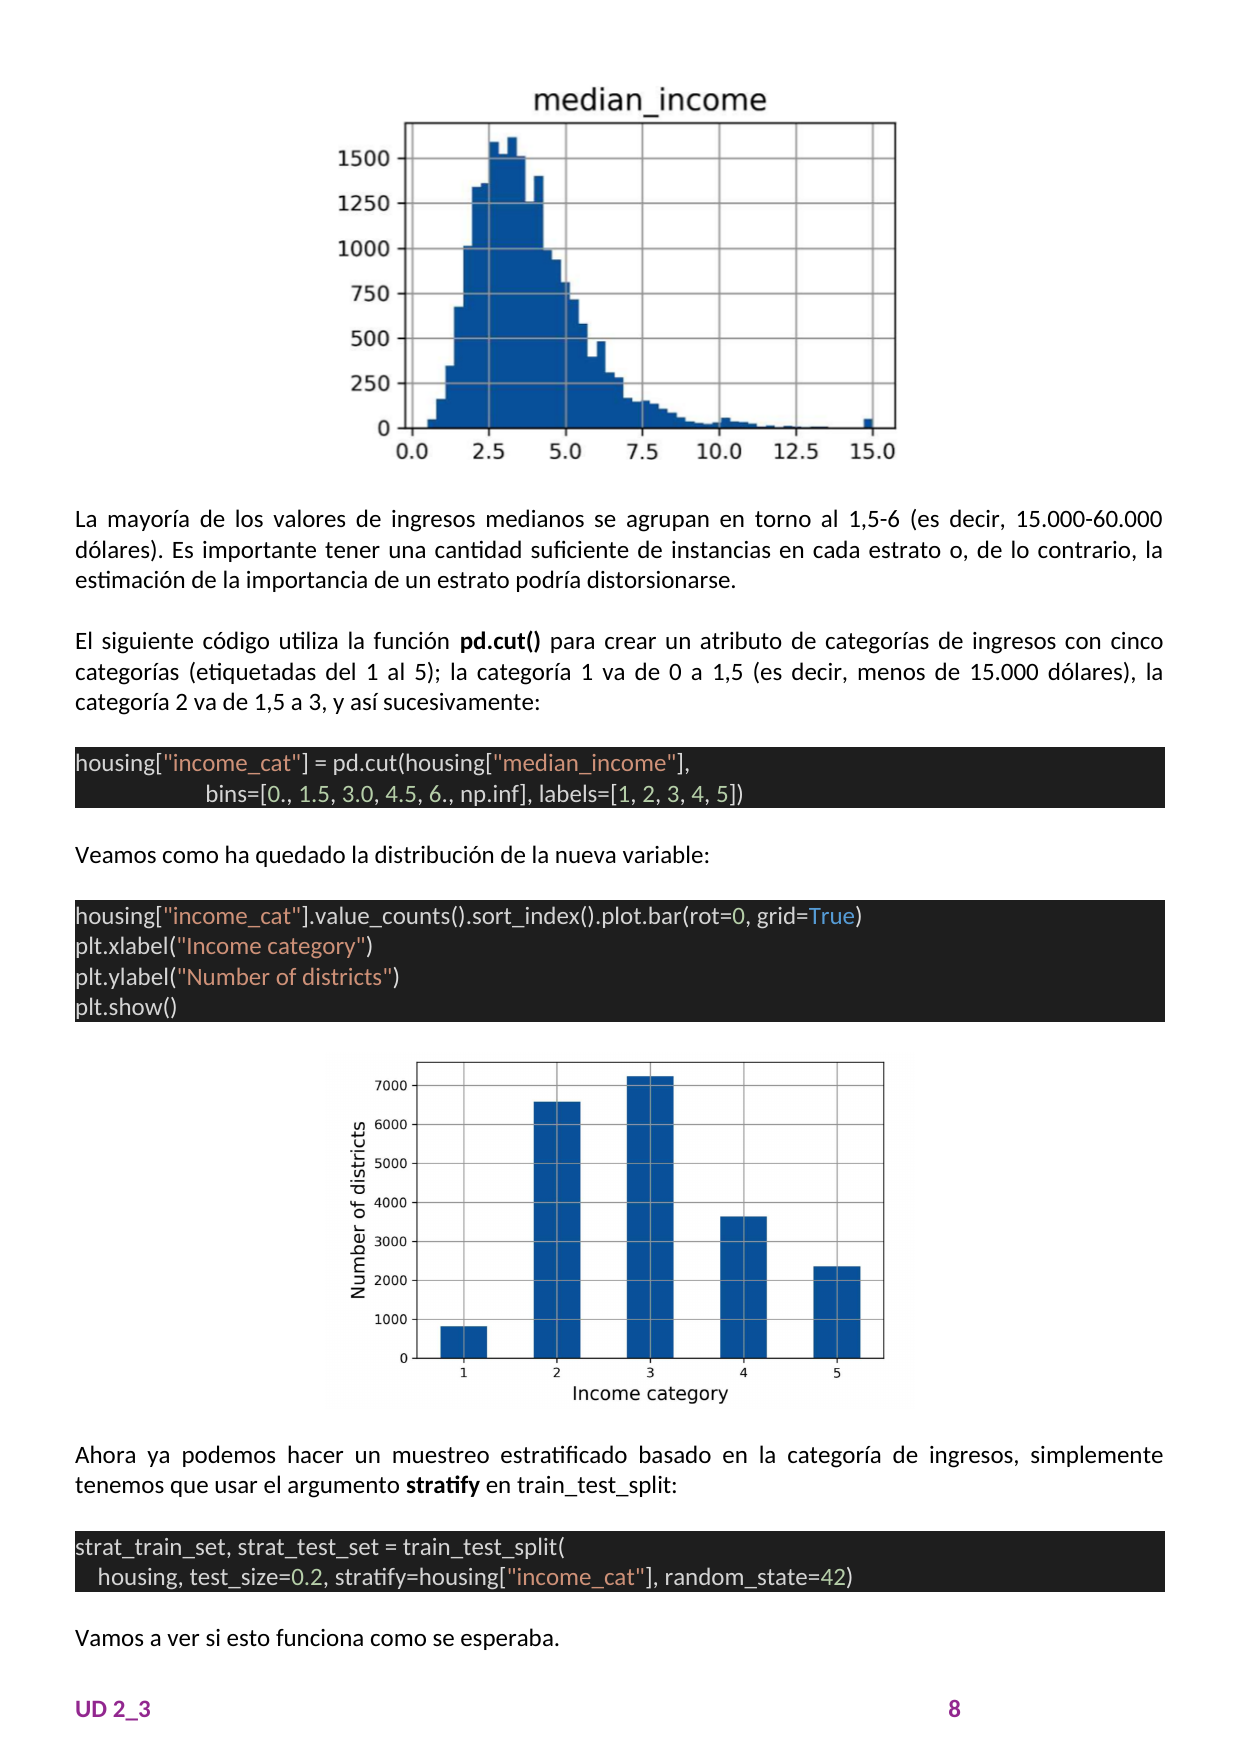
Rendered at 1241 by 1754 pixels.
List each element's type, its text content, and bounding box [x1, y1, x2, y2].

text housing, test_size=0.2, stratify=housing["income_cat"], random_state=42) [75, 1561, 1165, 1592]
text plt.show() [75, 992, 1165, 1022]
text strat_train_set, strat_test_set = train_test_split( [75, 1531, 1165, 1561]
picture [325, 1052, 916, 1409]
text housing["income_cat"].value_counts().sort_index().plot.bar(rot=0, grid=True) [75, 900, 1165, 931]
text housing["income_cat"] = pd.cut(housing["median_income"], [75, 747, 1165, 778]
text El siguiente código utiliza la función pd.cut() para crear un atributo de categorías de ingresos con cinco categorías (etiquetadas del 1 al 5); la categoría 1 va de 0 a 1,5 (es decir, menos de 15.000 dólares), la categoría 2 va de 1,5 a 3, y así sucesivamente: [75, 625, 1165, 717]
picture [325, 75, 916, 473]
text bins=[0., 1.5, 3.0, 4.5, 6., np.inf], labels=[1, 2, 3, 4, 5]) [75, 778, 1165, 808]
text Veamos como ha quedado la distribución de la nueva variable: [75, 839, 1165, 869]
text plt.xlabel("Income category") [75, 931, 1165, 961]
text La mayoría de los valores de ingresos medianos se agrupan en torno al 1,5-6 (es decir, 15.000-60.000 dólares). Es importante tener una cantidad suficiente de instancias en cada estrato o, de lo contrario, la estimación de la importancia de un estrato podría distorsionarse. [75, 503, 1165, 595]
text Ahora ya podemos hacer un muestreo estratificado basado en la categoría de ingresos, simplemente tenemos que usar el argumento stratify en train_test_split: [75, 1439, 1165, 1500]
text plt.ylabel("Number of districts") [75, 961, 1165, 992]
text Vamos a ver si esto funciona como se esperaba. [75, 1622, 1165, 1653]
